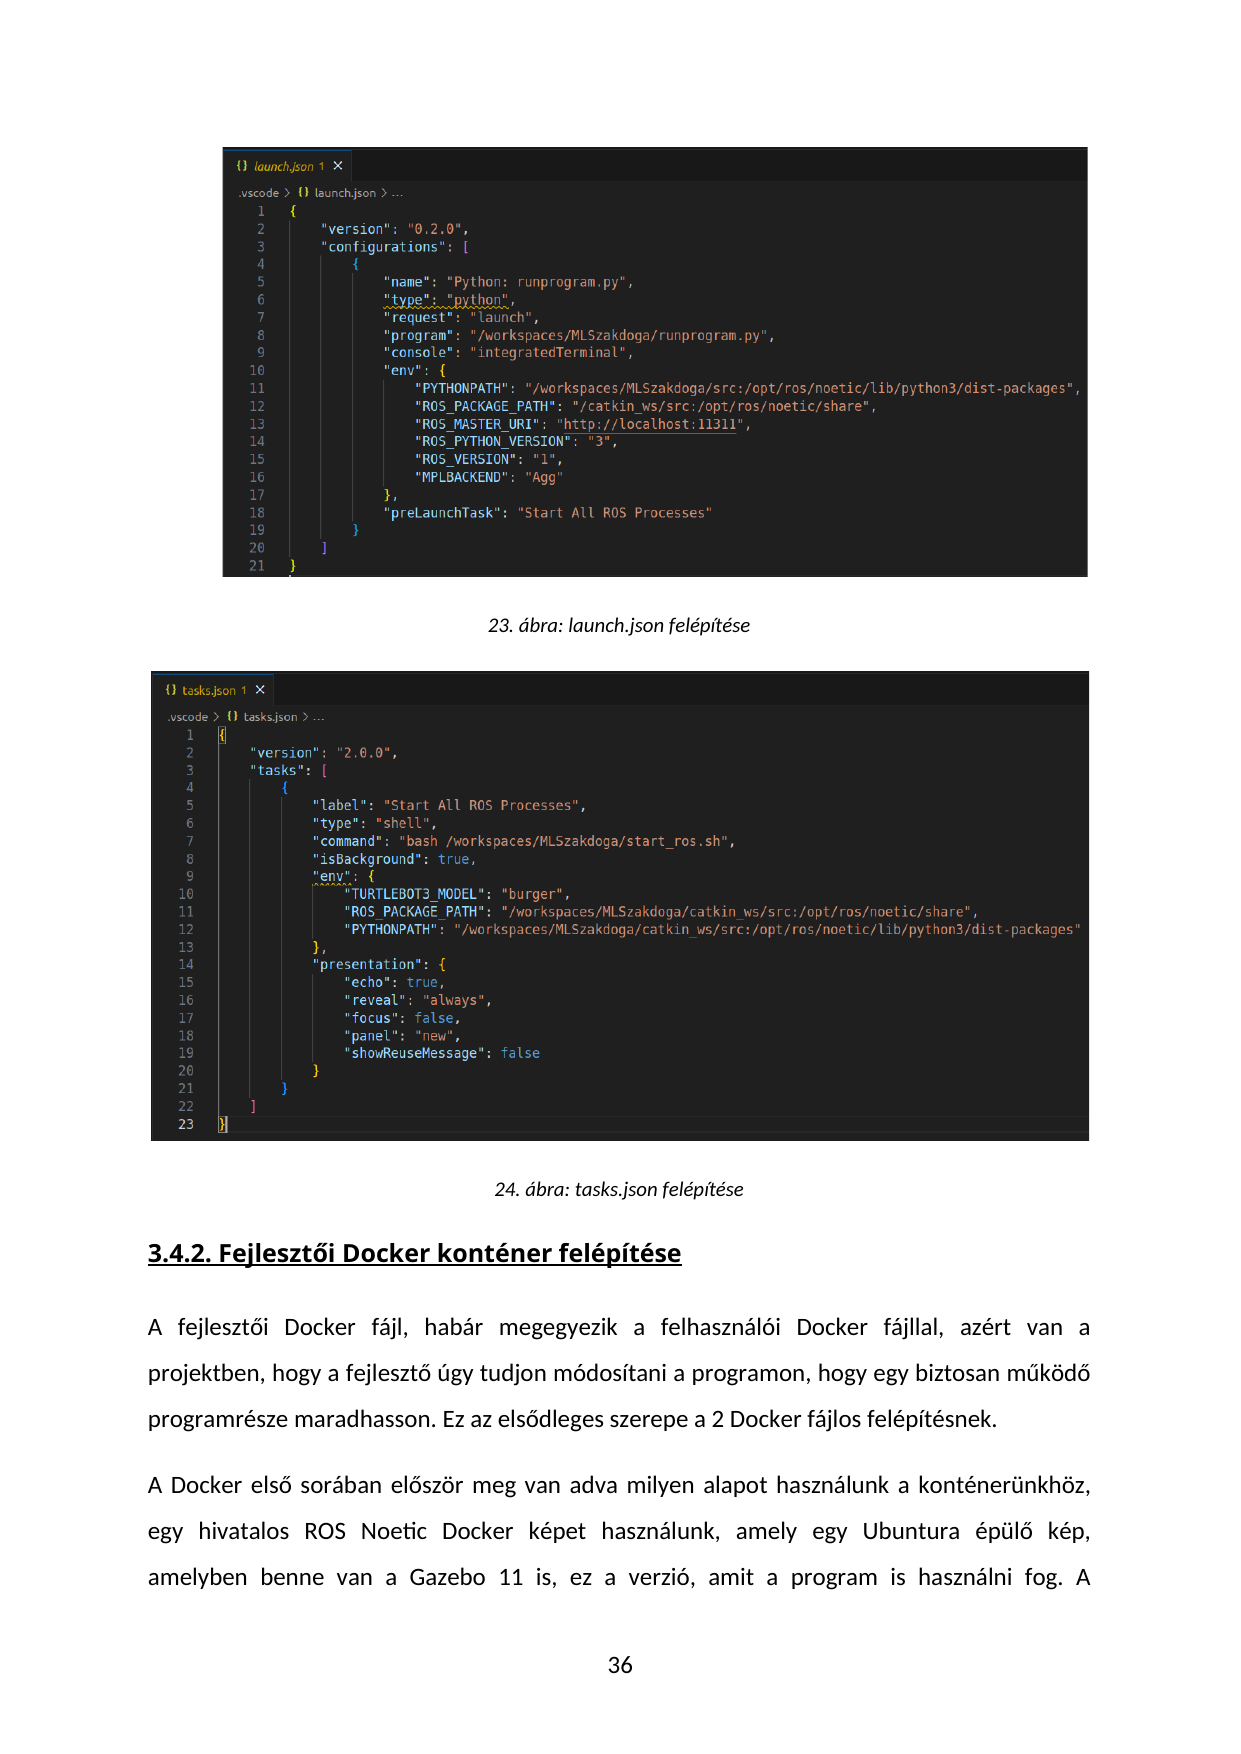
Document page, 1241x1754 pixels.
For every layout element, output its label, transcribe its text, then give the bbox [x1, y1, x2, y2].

text 23. ábra: launch.json felépítése [148, 612, 1092, 638]
text A fejlesztői Docker fájl, habár megegyezik a felhasználói Docker fájllal, azért van a projektben, hogy a fejlesztő úgy tudjon módosítani a programon, hogy egy biztosan működő programrésze maradhasson. Ez az elsődleges szerepe a 2 Docker fájlos felépítésnek. [148, 1311, 1092, 1433]
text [148, 1469, 1092, 1591]
picture [151, 671, 1090, 1141]
picture [222, 147, 1088, 577]
text 24. ábra: tasks.json felépítése [148, 1176, 1092, 1202]
subtitle 3.4.2. Fejlesztői Docker konténer felépítése [148, 1235, 1092, 1269]
